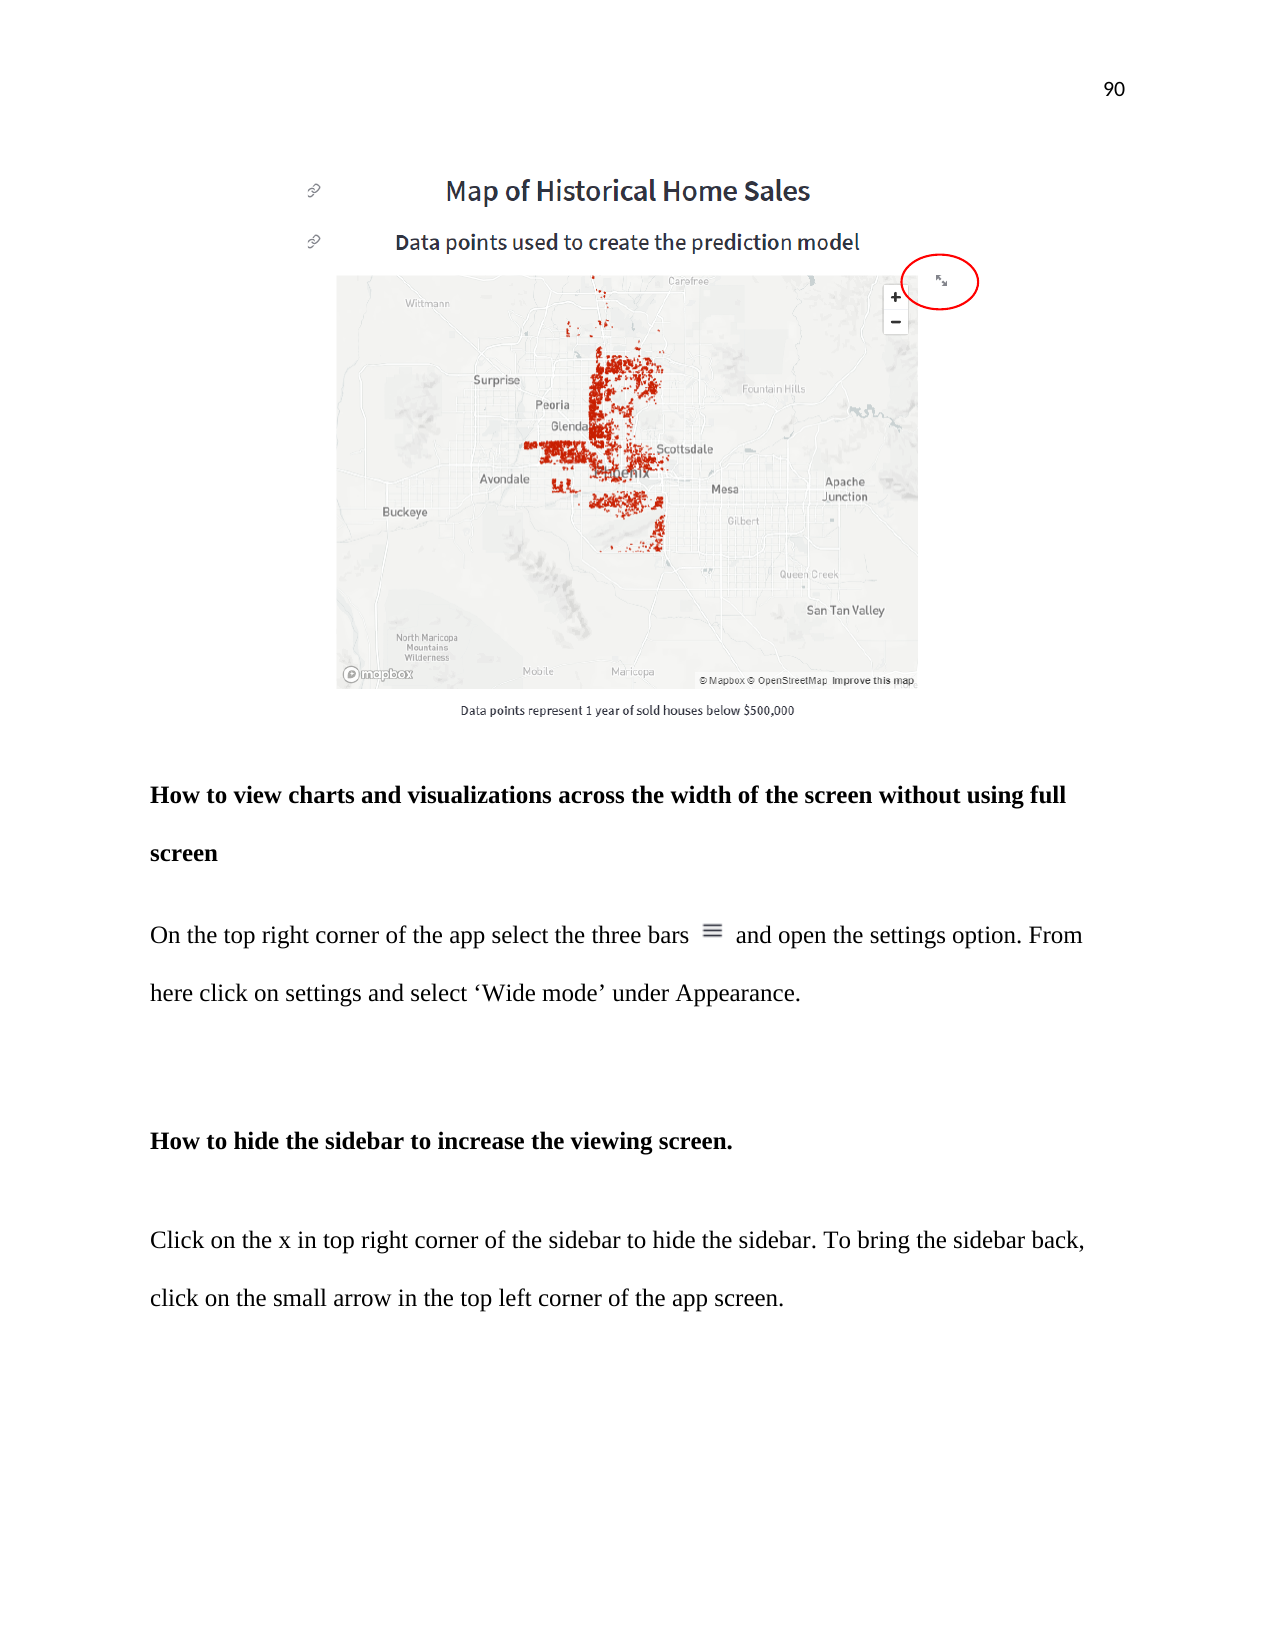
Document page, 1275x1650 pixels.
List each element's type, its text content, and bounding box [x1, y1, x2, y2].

picture [307, 150, 968, 738]
text On the top right corner of the app select the three bars and open the settings option. From here click on settings and select ‘Wide mode’ under Appearance. [150, 912, 1125, 1006]
text How to view charts and visualizations across the width of the screen without using full screen [150, 781, 1125, 867]
text Click on the x in top right corner of the sidebar to hide the sidebar. To bring the sidebar back, click on the small arrow in the top left corner of the app screen. [150, 1225, 1125, 1312]
picture [903, 256, 968, 308]
picture [695, 912, 730, 944]
text How to hide the sidebar to increase the viewing screen. [150, 1126, 1125, 1155]
